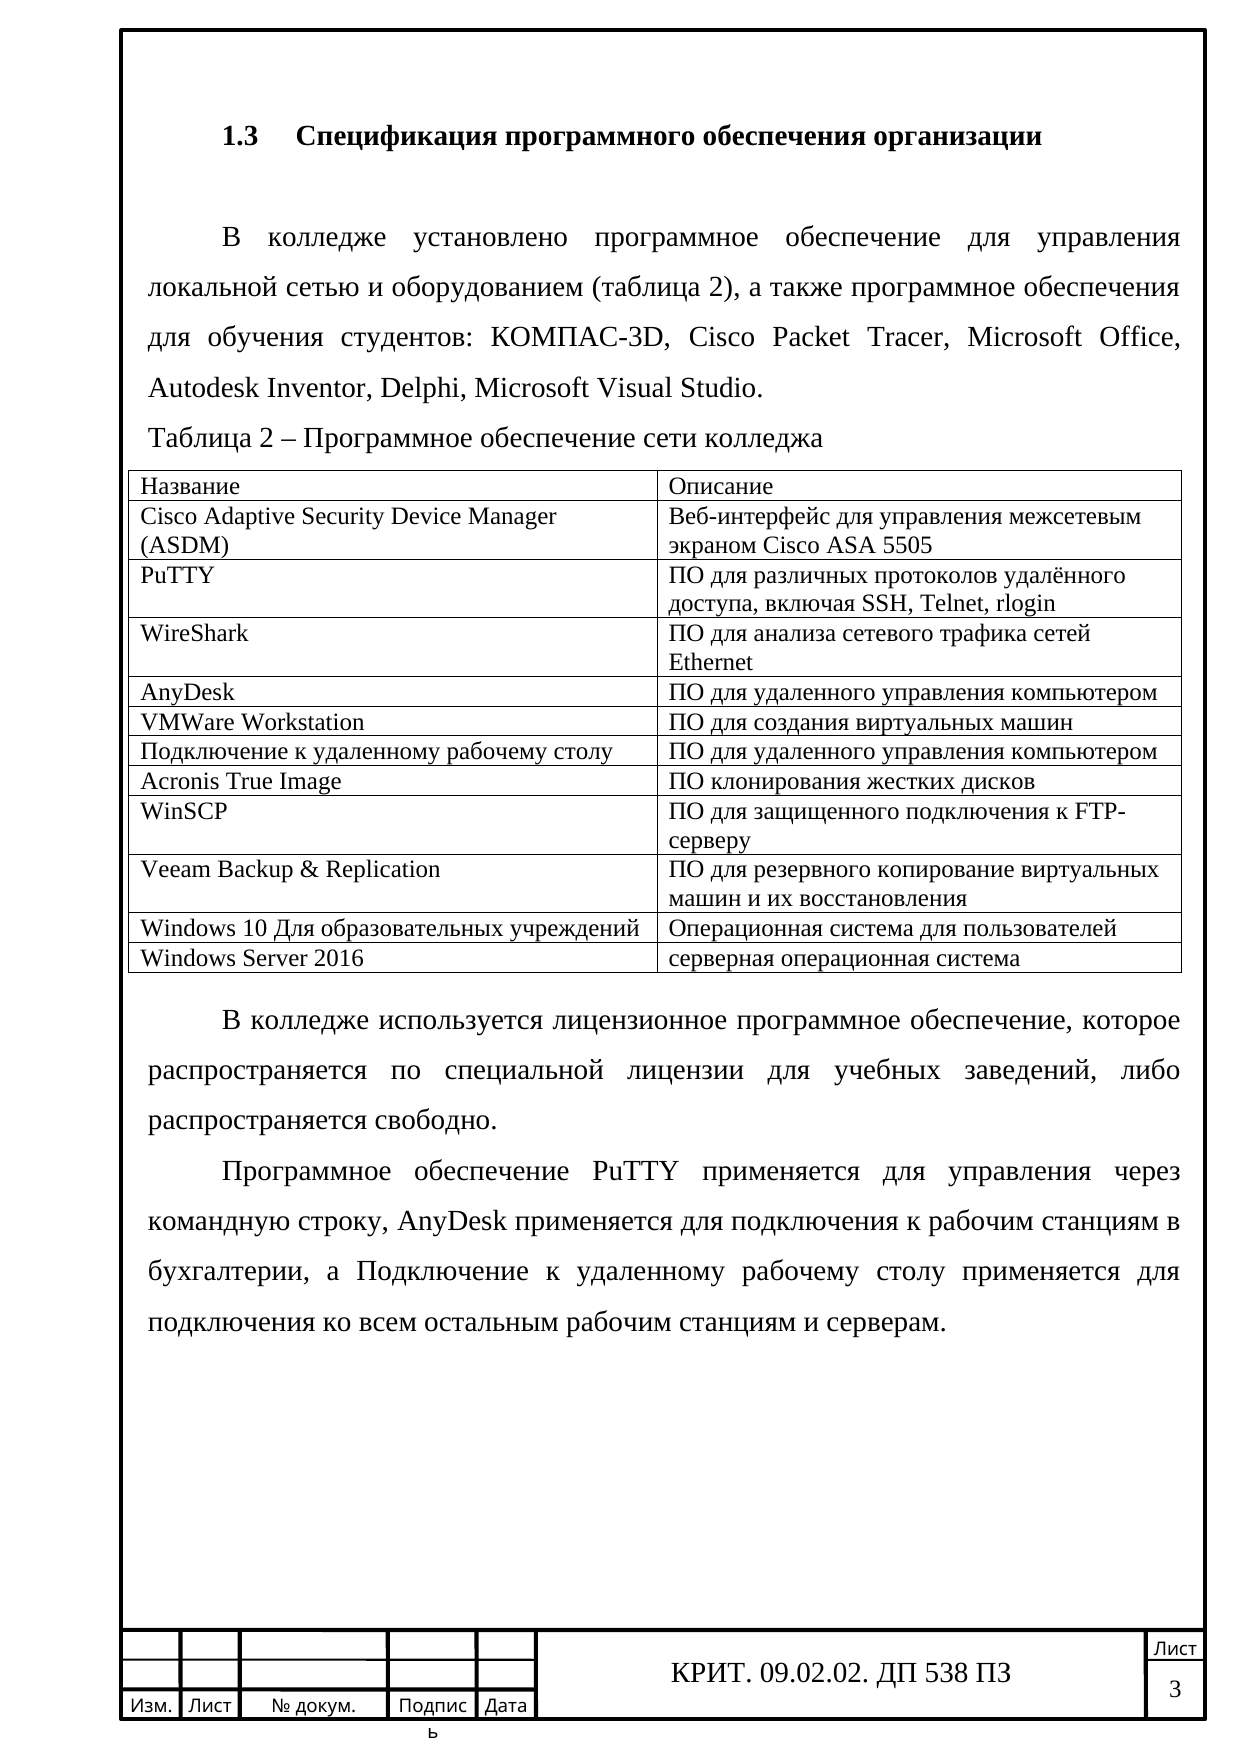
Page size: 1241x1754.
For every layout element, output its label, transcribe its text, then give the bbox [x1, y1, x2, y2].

table_cell ПО для анализа сетевого трафика сетей Ethernet [658, 618, 1181, 676]
table_cell ПО для удаленного управления компьютером [658, 677, 1181, 706]
table_cell WinSCP [129, 796, 657, 853]
table_cell AnyDesk [129, 677, 657, 706]
table_cell ПО клонирования жестких дисков [658, 766, 1181, 795]
table_cell Cisco Adaptive Security Device Manager (ASDM) [129, 501, 657, 559]
table_cell серверная операционная система [658, 943, 1181, 972]
table_cell ПО для различных протоколов удалённого доступа, включая SSH, Telnet, rlogin [658, 560, 1181, 617]
table_cell WireShark [129, 618, 657, 676]
table_cell Операционная система для пользователей [658, 913, 1181, 942]
text В колледже установлено программное обеспечение для управления локальной сетью и оборудованием (таблица 2), а также программное обеспечения для обучения студентов: КОМПАС-3D, Cisco Packet Tracer, Microsoft Office, Autodesk Inventor, Delphi, Microsoft Visual Studio. [148, 219, 1181, 403]
table_cell Windows Server 2016 [129, 943, 657, 972]
table_cell ПО для удаленного управления компьютером [658, 736, 1181, 765]
table_cell VMWare Workstation [129, 707, 657, 735]
text Программное обеспечение PuTTY применяется для управления через командную строку, AnyDesk применяется для подключения к рабочим станциям в бухгалтерии, а Подключение к удаленному рабочему столу применяется для подключения ко всем остальным рабочим станциям и серверам. [148, 1153, 1181, 1337]
text Таблица 2 – Программное обеспечение сети колледжа [148, 420, 1181, 453]
text В колледже используется лицензионное программное обеспечение, которое распространяется по специальной лицензии для учебных заведений, либо распространяется свободно. [148, 1002, 1181, 1136]
list Спецификация программного обеспечения организации [148, 118, 1181, 152]
table_header Название [129, 471, 657, 500]
table_cell Windows 10 Для образовательных учреждений [129, 913, 657, 942]
table_cell PuTTY [129, 560, 657, 617]
table_cell ПО для создания виртуальных машин [658, 707, 1181, 735]
table_cell Acronis True Image [129, 766, 657, 795]
table_cell Veeam Backup & Replication [129, 855, 657, 912]
table_cell Подключение к удаленному рабочему столу [129, 736, 657, 765]
table_cell ПО для резервного копирование виртуальных машин и их восстановления [658, 855, 1181, 912]
table_header Описание [658, 471, 1181, 500]
table_cell Веб-интерфейс для управления межсетевым экраном Cisco ASA 5505 [658, 501, 1181, 559]
table_cell ПО для защищенного подключения к FTP-серверу [658, 796, 1181, 853]
